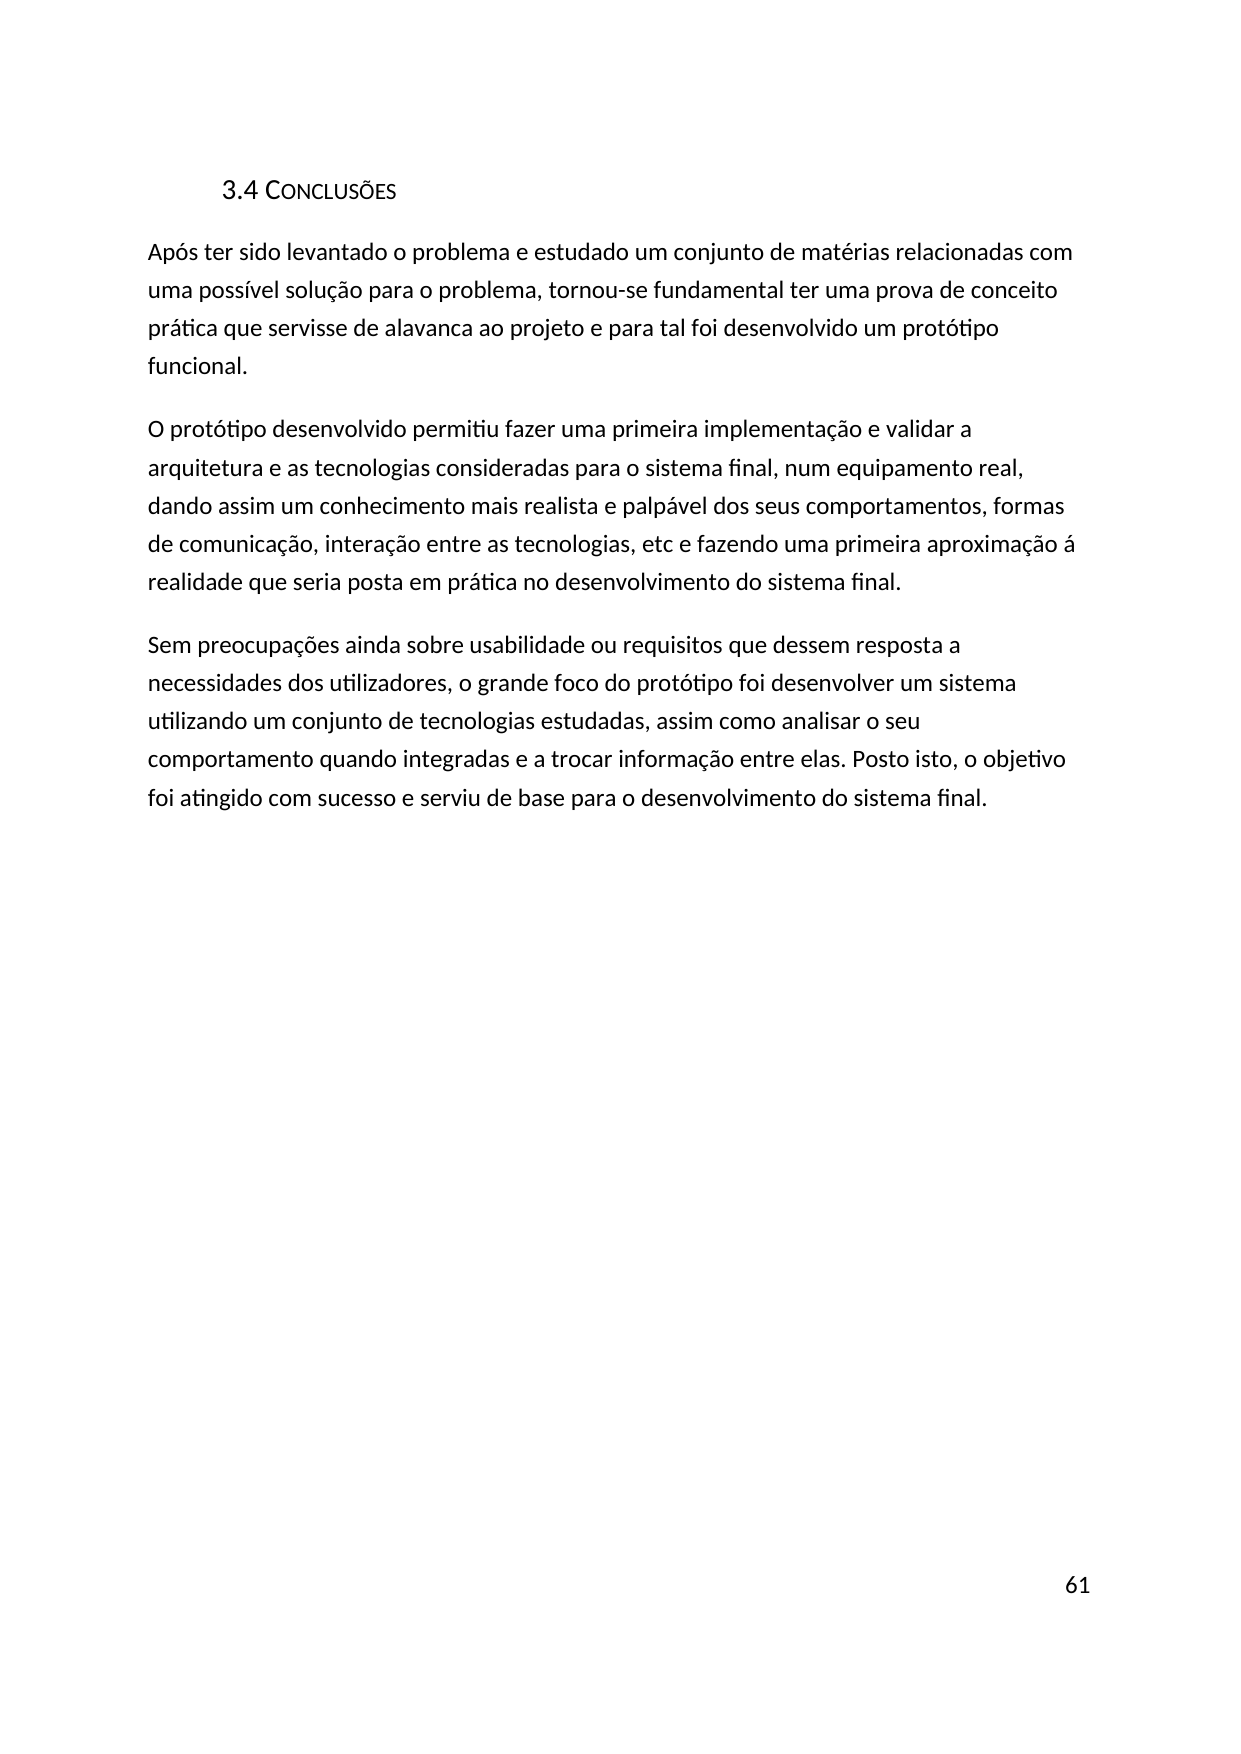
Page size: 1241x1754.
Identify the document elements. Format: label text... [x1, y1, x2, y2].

subtitle 3.4 Conclusões [148, 171, 1090, 206]
text O protótipo desenvolvido permitiu fazer uma primeira implementação e validar a arquitetura e as tecnologias consideradas para o sistema final, num equipamento real, dando assim um conhecimento mais realista e palpável dos seus comportamentos, formas de comunicação, interação entre as tecnologias, etc e fazendo uma primeira aproximação á realidade que seria posta em prática no desenvolvimento do sistema final. [148, 413, 1090, 597]
text Sem preocupações ainda sobre usabilidade ou requisitos que dessem resposta a necessidades dos utilizadores, o grande foco do protótipo foi desenvolver um sistema utilizando um conjunto de tecnologias estudadas, assim como analisar o seu comportamento quando integradas e a trocar informação entre elas. Posto isto, o objetivo foi atingido com sucesso e serviu de base para o desenvolvimento do sistema final. [148, 629, 1090, 812]
text Após ter sido levantado o problema e estudado um conjunto de matérias relacionadas com uma possível solução para o problema, tornou-se fundamental ter uma prova de conceito prática que servisse de alavanca ao projeto e para tal foi desenvolvido um protótipo funcional. [148, 236, 1090, 381]
